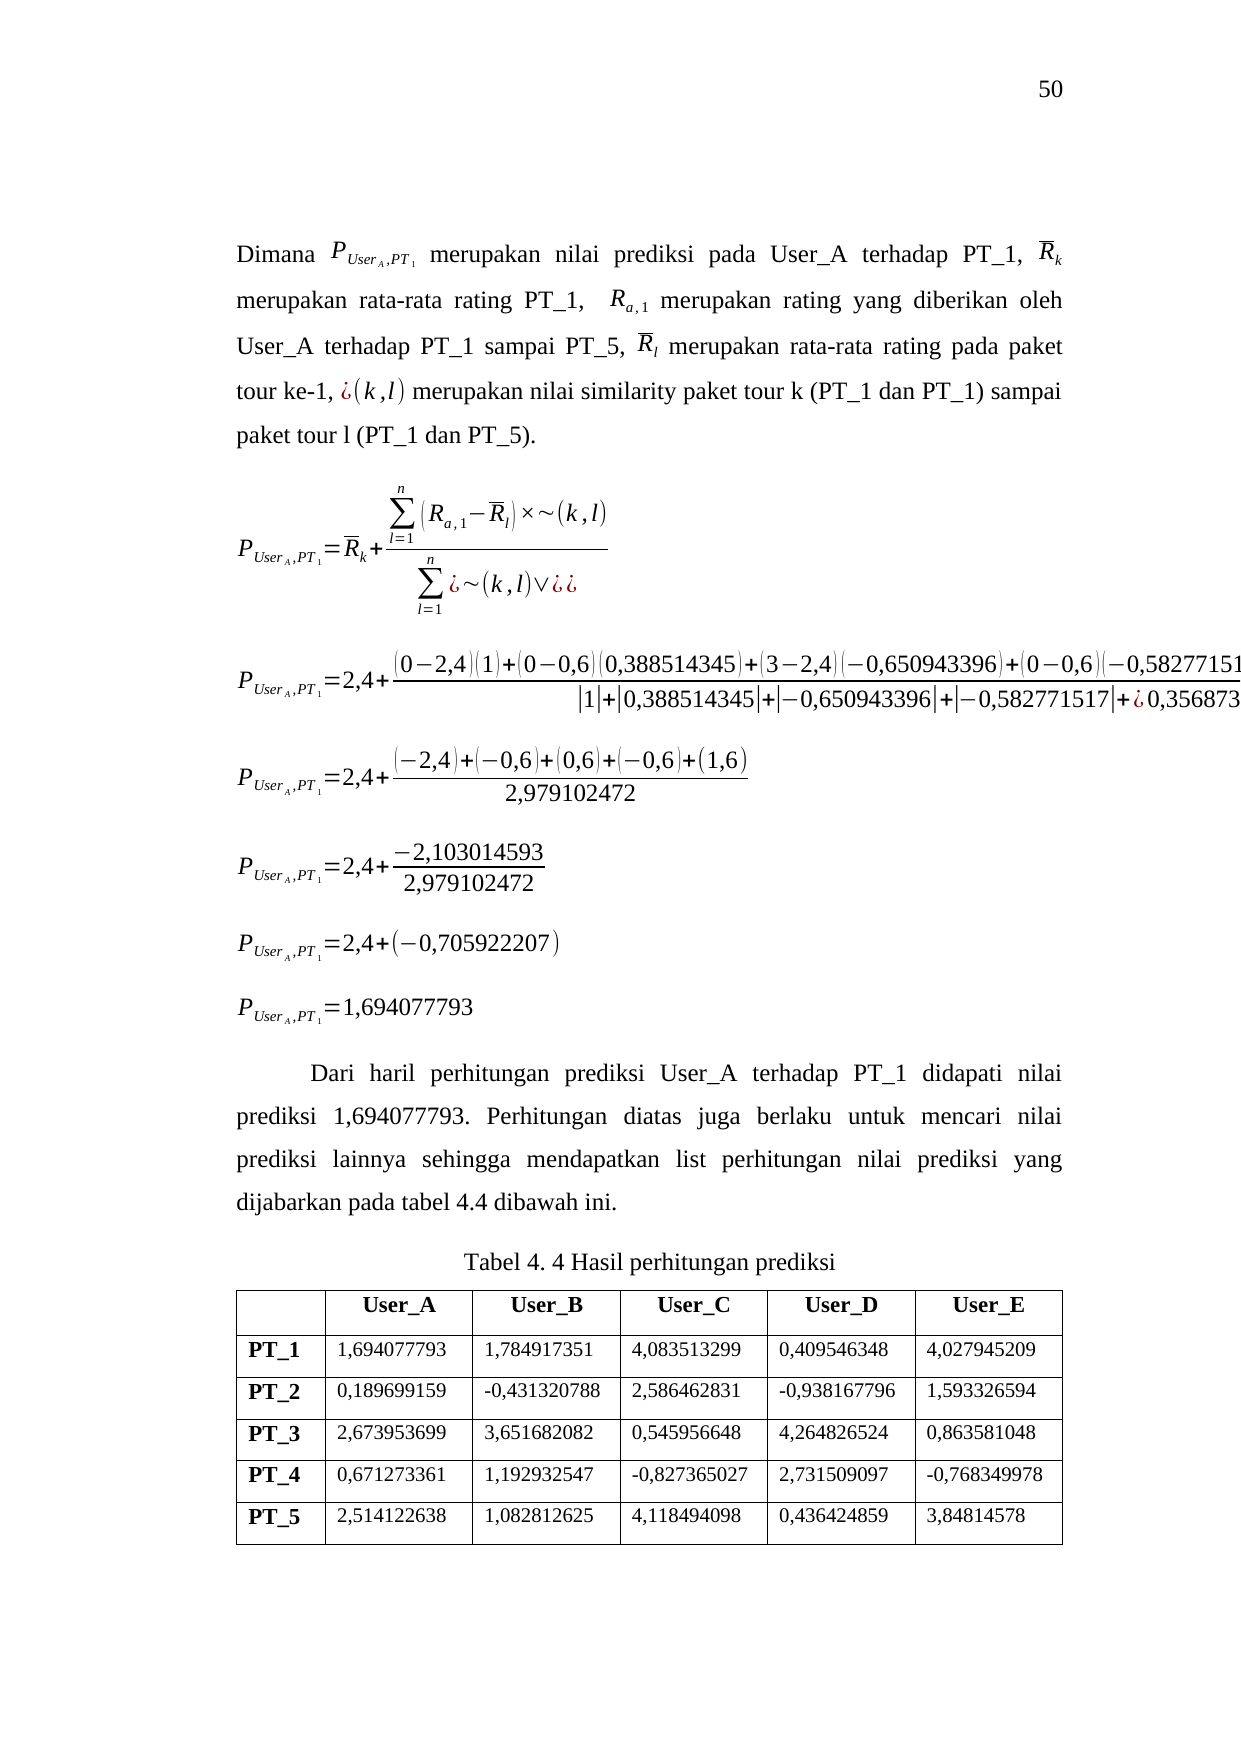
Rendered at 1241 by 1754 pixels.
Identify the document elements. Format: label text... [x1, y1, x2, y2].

table_header [237, 1291, 325, 1335]
table_cell 0,863581048 [916, 1420, 1062, 1460]
table_header User_B [473, 1291, 620, 1335]
table_cell PT_1 [237, 1336, 325, 1377]
table_cell 0,409546348 [768, 1336, 915, 1377]
table_cell 1,082812625 [473, 1503, 620, 1544]
table_header User_E [916, 1291, 1062, 1335]
table_cell 0,545956648 [621, 1420, 767, 1460]
table_cell 1,192932547 [473, 1461, 620, 1502]
table_cell -0,431320788 [473, 1378, 620, 1419]
table_cell 3,651682082 [473, 1420, 620, 1460]
table_cell 1,784917351 [473, 1336, 620, 1377]
table_cell 0,671273361 [326, 1461, 472, 1502]
table_cell PT_5 [237, 1503, 325, 1544]
table_header User_D [768, 1291, 915, 1335]
table_cell PT_4 [237, 1461, 325, 1502]
table_cell 1,694077793 [326, 1336, 472, 1377]
table_cell 1,593326594 [916, 1378, 1062, 1419]
table_cell PT_2 [237, 1378, 325, 1419]
table_cell 2,731509097 [768, 1461, 915, 1502]
table_cell 2,673953699 [326, 1420, 472, 1460]
table_cell 2,514122638 [326, 1503, 472, 1544]
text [236, 236, 1063, 449]
table_cell 0,436424859 [768, 1503, 915, 1544]
table_cell -0,938167796 [768, 1378, 915, 1419]
text Dari haril perhitungan prediksi User_A terhadap PT_1 didapati nilai prediksi 1,694077793. Perhitungan diatas juga berlaku untuk mencari nilai prediksi lainnya sehingga mendapatkan list perhitungan nilai prediksi yang dijabarkan pada tabel 4.4 dibawah ini. [236, 1058, 1063, 1216]
table_cell 4,264826524 [768, 1420, 915, 1460]
table_header User_C [621, 1291, 767, 1335]
table_cell -0,768349978 [916, 1461, 1062, 1502]
table_header User_A [326, 1291, 472, 1335]
table_cell PT_3 [237, 1420, 325, 1460]
table_cell 4,027945209 [916, 1336, 1062, 1377]
table_cell 4,118494098 [621, 1503, 767, 1544]
table_cell -0,827365027 [621, 1461, 767, 1502]
table_cell 4,083513299 [621, 1336, 767, 1377]
table_cell 0,189699159 [326, 1378, 472, 1419]
table_cell 2,586462831 [621, 1378, 767, 1419]
table_cell 3,84814578 [916, 1503, 1062, 1544]
